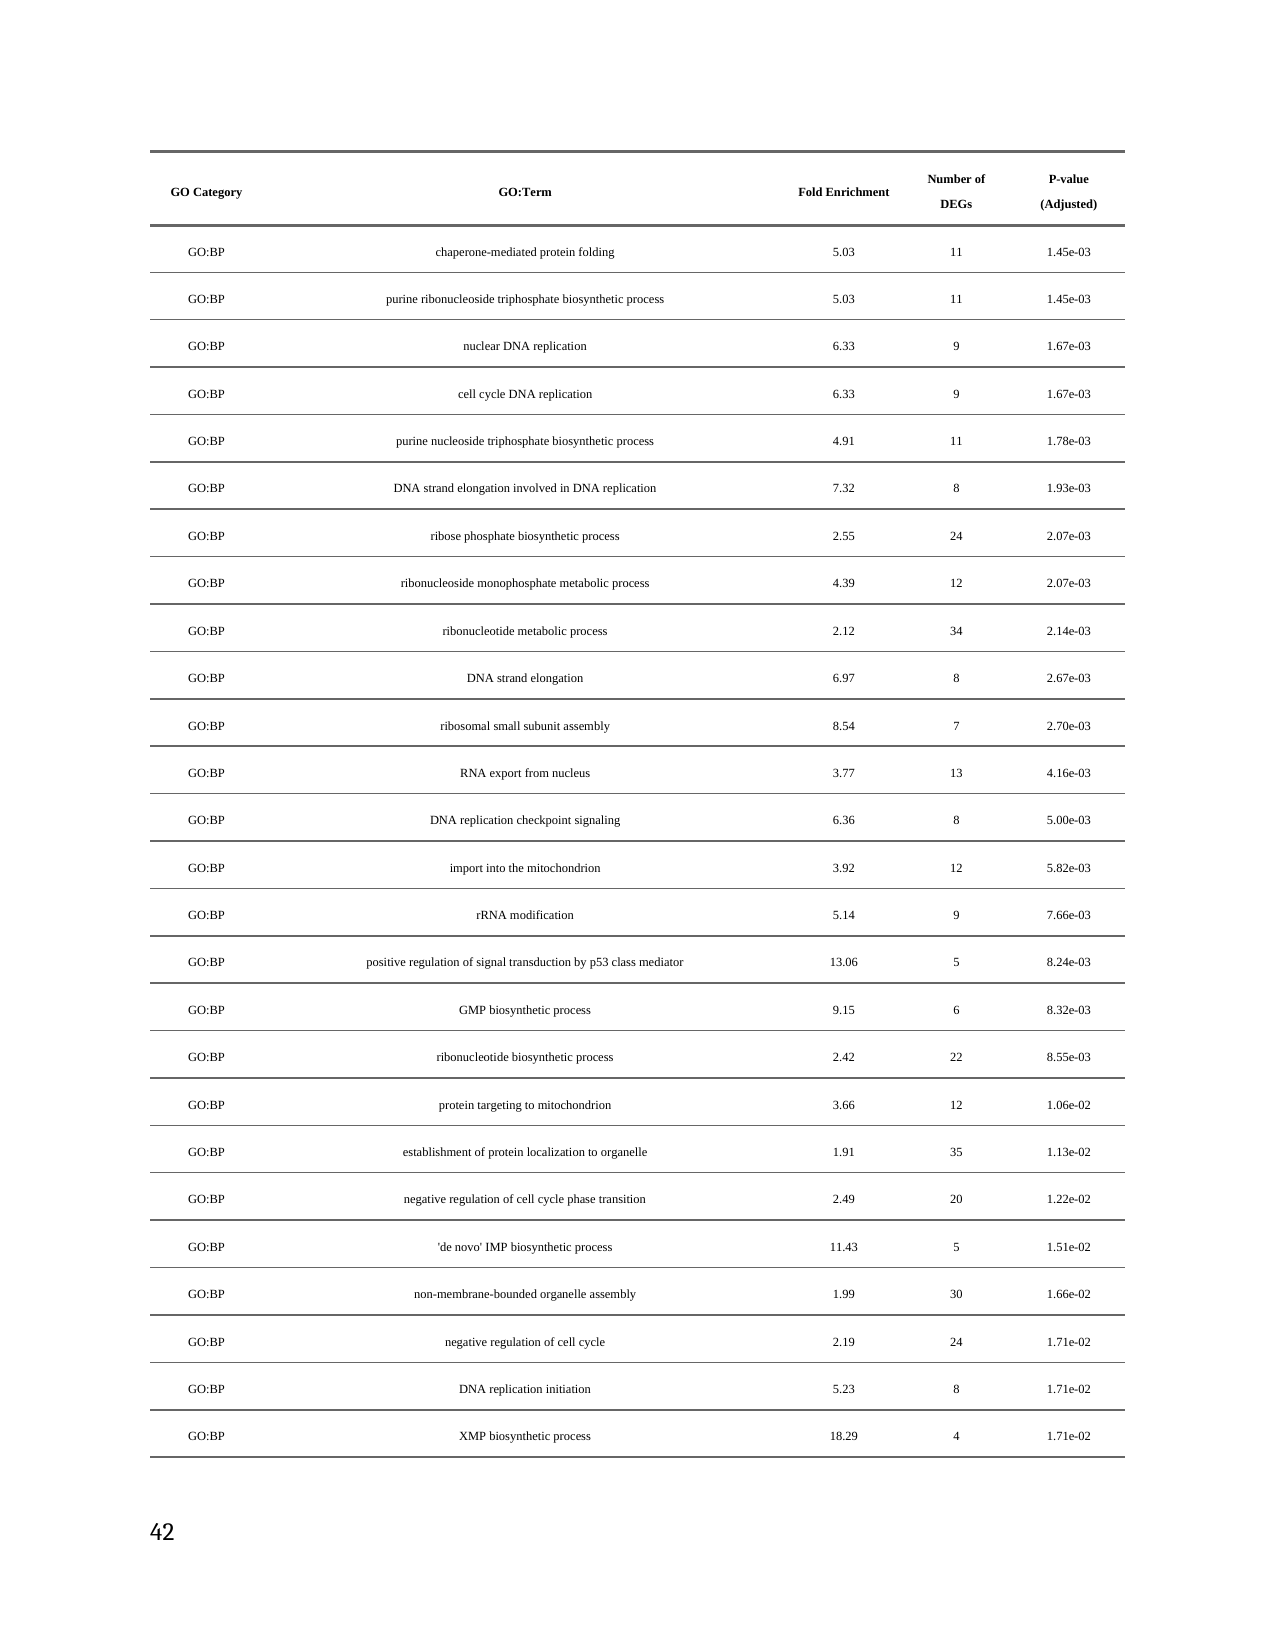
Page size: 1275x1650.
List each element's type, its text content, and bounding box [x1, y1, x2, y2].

table_cell 1.67e-03 [1013, 368, 1125, 413]
table_cell 1.06e-02 [1013, 1079, 1125, 1124]
table_cell 1.51e-02 [1013, 1221, 1125, 1267]
table_cell import into the mitochondrion [263, 842, 787, 887]
table_cell 7 [900, 700, 1012, 745]
table_cell 1.71e-02 [1013, 1363, 1125, 1409]
table_cell 3.92 [788, 842, 900, 887]
table_cell GO:BP [150, 937, 262, 982]
table_cell 6.33 [788, 368, 900, 413]
table_cell nuclear DNA replication [263, 320, 787, 366]
table_cell 3.77 [788, 747, 900, 793]
table_cell 9.15 [788, 984, 900, 1030]
table_cell 5.00e-03 [1013, 794, 1125, 840]
table_cell 5 [900, 1221, 1012, 1267]
table_cell DNA strand elongation involved in DNA replication [263, 463, 787, 508]
table_cell DNA replication initiation [263, 1363, 787, 1409]
table_cell GO:BP [150, 1363, 262, 1409]
table_cell GO:BP [150, 1031, 262, 1077]
table_cell GO:BP [150, 1316, 262, 1361]
table_cell 2.67e-03 [1013, 652, 1125, 698]
table_cell 1.45e-03 [1013, 227, 1125, 271]
table_cell 5.14 [788, 889, 900, 935]
table_cell positive regulation of signal transduction by p53 class mediator [263, 937, 787, 982]
table_cell GO:BP [150, 463, 262, 508]
table_cell GO:BP [150, 557, 262, 603]
table_cell GO:BP [150, 368, 262, 413]
table_header P-value (Adjusted) [1013, 153, 1125, 224]
table_cell 1.45e-03 [1013, 273, 1125, 319]
table_cell 6.33 [788, 320, 900, 366]
table_cell GO:BP [150, 510, 262, 556]
table_cell ribonucleotide biosynthetic process [263, 1031, 787, 1077]
table_cell 'de novo' IMP biosynthetic process [263, 1221, 787, 1267]
table_cell 11 [900, 227, 1012, 271]
table_cell 4 [900, 1411, 1012, 1456]
table_cell negative regulation of cell cycle phase transition [263, 1173, 787, 1219]
table_cell 5.82e-03 [1013, 842, 1125, 887]
table_cell 12 [900, 1079, 1012, 1124]
table_cell 8 [900, 652, 1012, 698]
table_cell GMP biosynthetic process [263, 984, 787, 1030]
table_cell GO:BP [150, 320, 262, 366]
table_cell GO:BP [150, 747, 262, 793]
table_cell RNA export from nucleus [263, 747, 787, 793]
table_cell 2.55 [788, 510, 900, 556]
table_cell 8 [900, 463, 1012, 508]
table_cell 9 [900, 889, 1012, 935]
table_cell rRNA modification [263, 889, 787, 935]
table_cell GO:BP [150, 227, 262, 271]
table_cell cell cycle DNA replication [263, 368, 787, 413]
table_cell 1.78e-03 [1013, 415, 1125, 461]
table_cell 9 [900, 320, 1012, 366]
table_cell 24 [900, 510, 1012, 556]
table_cell 4.39 [788, 557, 900, 603]
table_cell GO:BP [150, 1268, 262, 1314]
table_cell 30 [900, 1268, 1012, 1314]
table_cell 2.19 [788, 1316, 900, 1361]
table_cell GO:BP [150, 889, 262, 935]
table_cell 5.23 [788, 1363, 900, 1409]
table_cell ribonucleotide metabolic process [263, 605, 787, 651]
table_cell 12 [900, 842, 1012, 887]
table_cell GO:BP [150, 1411, 262, 1456]
table_cell 22 [900, 1031, 1012, 1077]
table_cell GO:BP [150, 1221, 262, 1267]
table_header GO:Term [263, 153, 787, 224]
table_cell GO:BP [150, 415, 262, 461]
table_cell GO:BP [150, 1173, 262, 1219]
table_cell 8.32e-03 [1013, 984, 1125, 1030]
table_cell 34 [900, 605, 1012, 651]
table_cell 5.03 [788, 273, 900, 319]
table_cell 3.66 [788, 1079, 900, 1124]
table_cell 1.66e-02 [1013, 1268, 1125, 1314]
table_cell 35 [900, 1126, 1012, 1172]
table_cell 4.16e-03 [1013, 747, 1125, 793]
table_cell GO:BP [150, 1126, 262, 1172]
table_cell 13.06 [788, 937, 900, 982]
table_cell GO:BP [150, 605, 262, 651]
table_cell 11.43 [788, 1221, 900, 1267]
table_cell 7.66e-03 [1013, 889, 1125, 935]
table_cell purine ribonucleoside triphosphate biosynthetic process [263, 273, 787, 319]
table_cell GO:BP [150, 273, 262, 319]
table_cell 8.24e-03 [1013, 937, 1125, 982]
table_cell 1.71e-02 [1013, 1411, 1125, 1456]
table_cell GO:BP [150, 842, 262, 887]
table_cell 2.12 [788, 605, 900, 651]
table_cell 5 [900, 937, 1012, 982]
table_cell 20 [900, 1173, 1012, 1219]
table_cell 1.22e-02 [1013, 1173, 1125, 1219]
table_cell 5.03 [788, 227, 900, 271]
table_cell 2.14e-03 [1013, 605, 1125, 651]
table_header GO Category [150, 153, 262, 224]
table_header Fold Enrichment [788, 153, 900, 224]
table_cell 8.55e-03 [1013, 1031, 1125, 1077]
table_cell protein targeting to mitochondrion [263, 1079, 787, 1124]
table_cell purine nucleoside triphosphate biosynthetic process [263, 415, 787, 461]
table_header Number of DEGs [900, 153, 1012, 224]
table_cell ribosomal small subunit assembly [263, 700, 787, 745]
table_cell 13 [900, 747, 1012, 793]
table_cell 2.49 [788, 1173, 900, 1219]
table_cell 7.32 [788, 463, 900, 508]
table_cell 24 [900, 1316, 1012, 1361]
table_cell ribose phosphate biosynthetic process [263, 510, 787, 556]
table_cell chaperone-mediated protein folding [263, 227, 787, 271]
table_cell GO:BP [150, 652, 262, 698]
table_cell 2.70e-03 [1013, 700, 1125, 745]
table_cell 4.91 [788, 415, 900, 461]
table_cell non-membrane-bounded organelle assembly [263, 1268, 787, 1314]
table_cell DNA replication checkpoint signaling [263, 794, 787, 840]
table_cell 9 [900, 368, 1012, 413]
table_cell negative regulation of cell cycle [263, 1316, 787, 1361]
table_cell 2.42 [788, 1031, 900, 1077]
table_cell 1.91 [788, 1126, 900, 1172]
table_cell 6.36 [788, 794, 900, 840]
table_cell ribonucleoside monophosphate metabolic process [263, 557, 787, 603]
table_cell 12 [900, 557, 1012, 603]
table_cell DNA strand elongation [263, 652, 787, 698]
table_cell 6 [900, 984, 1012, 1030]
table_cell 1.67e-03 [1013, 320, 1125, 366]
table_cell 8.54 [788, 700, 900, 745]
table_cell GO:BP [150, 984, 262, 1030]
table_cell 8 [900, 794, 1012, 840]
table_cell GO:BP [150, 1079, 262, 1124]
table_cell 18.29 [788, 1411, 900, 1456]
table_cell 6.97 [788, 652, 900, 698]
table_cell 1.99 [788, 1268, 900, 1314]
table_cell 8 [900, 1363, 1012, 1409]
table_cell 1.13e-02 [1013, 1126, 1125, 1172]
table_cell GO:BP [150, 700, 262, 745]
table_cell 11 [900, 273, 1012, 319]
table_cell GO:BP [150, 794, 262, 840]
table_cell establishment of protein localization to organelle [263, 1126, 787, 1172]
table_cell XMP biosynthetic process [263, 1411, 787, 1456]
table_cell 11 [900, 415, 1012, 461]
table_cell 1.71e-02 [1013, 1316, 1125, 1361]
table_cell 2.07e-03 [1013, 510, 1125, 556]
table_cell 1.93e-03 [1013, 463, 1125, 508]
table_cell 2.07e-03 [1013, 557, 1125, 603]
